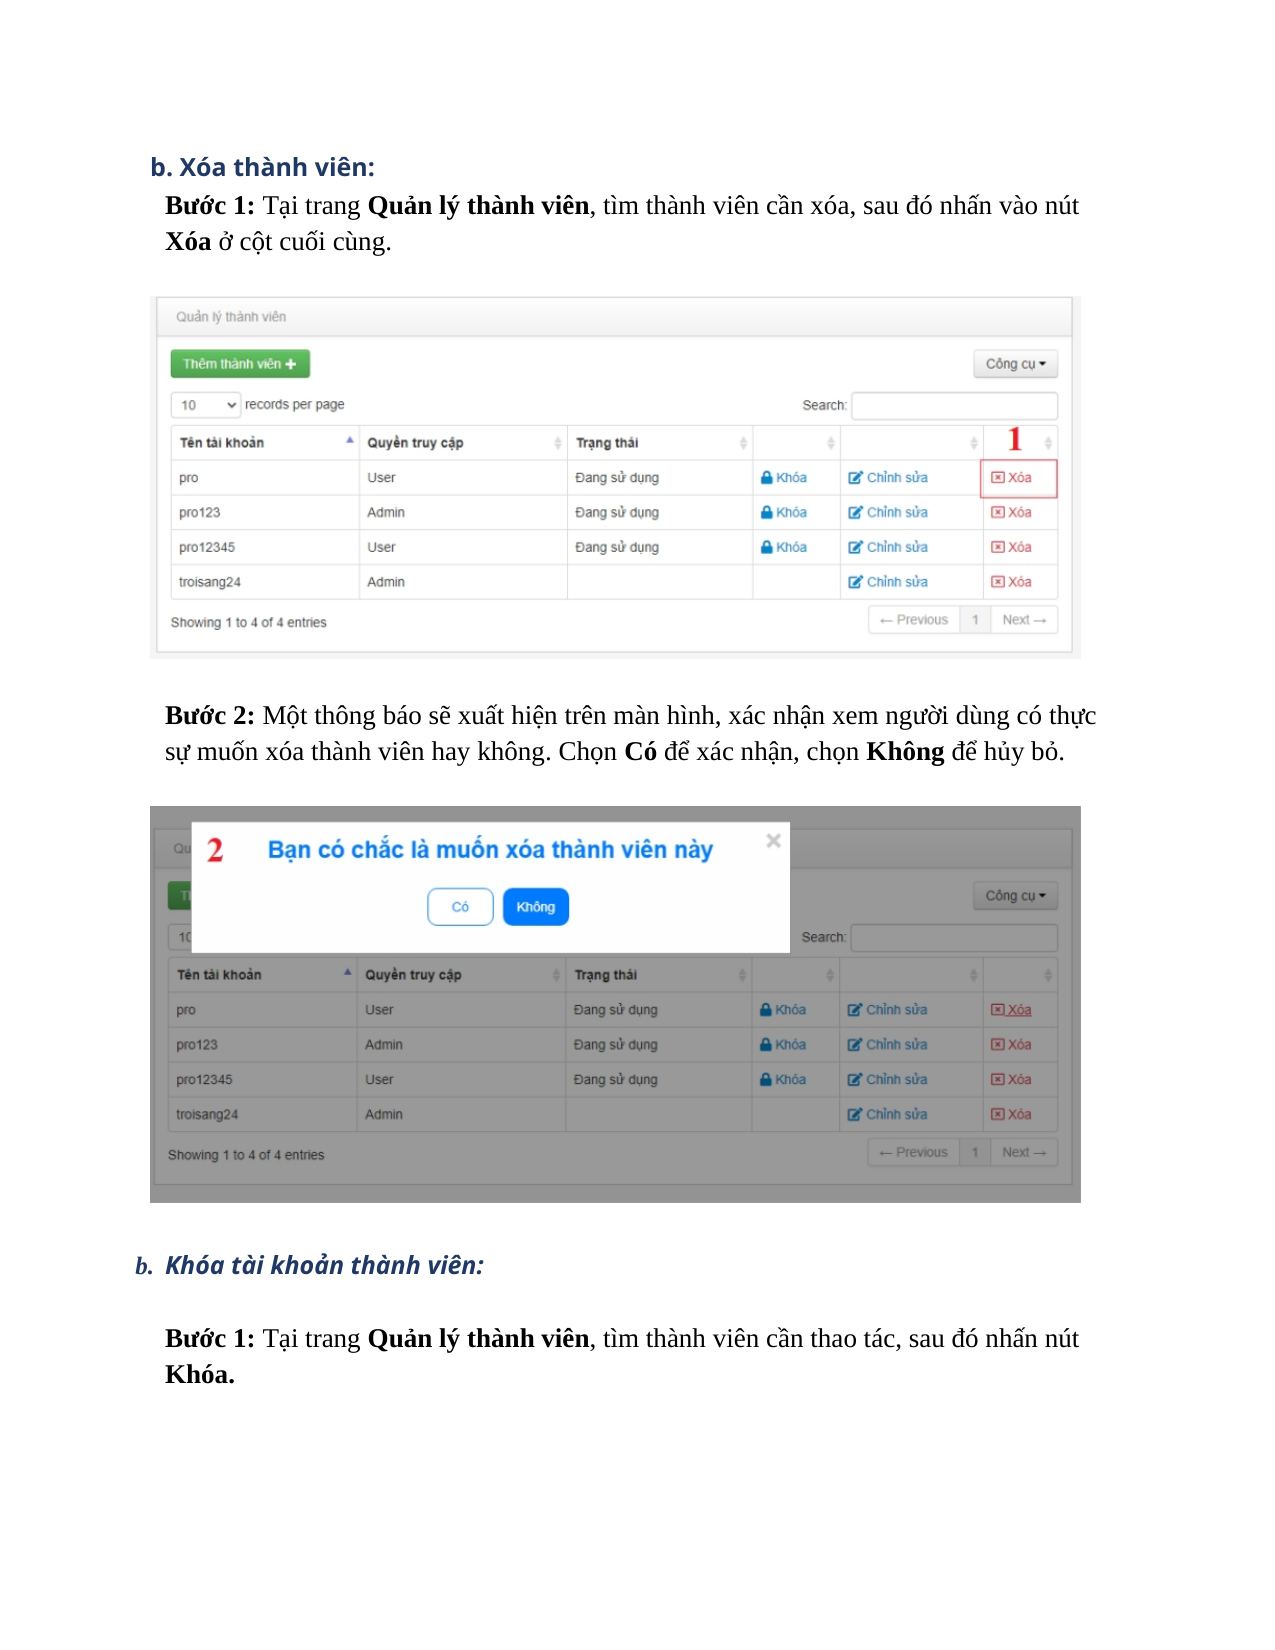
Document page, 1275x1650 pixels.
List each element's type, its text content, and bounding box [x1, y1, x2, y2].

picture [150, 296, 1082, 659]
subtitle b. Xóa thành viên: [150, 150, 1125, 184]
text Bước 1: Tại trang Quản lý thành viên, tìm thành viên cần xóa, sau đó nhấn vào nút Xóa ở cột cuối cùng. [165, 189, 1125, 256]
picture [150, 806, 1082, 1204]
subtitle Khóa tài khoản thành viên: [135, 1248, 1125, 1282]
text Bước 1: Tại trang Quản lý thành viên, tìm thành viên cần thao tác, sau đó nhấn nút Khóa. [165, 1323, 1125, 1389]
text Bước 2: Một thông báo sẽ xuất hiện trên màn hình, xác nhận xem người dùng có thực sự muốn xóa thành viên hay không. Chọn Có để xác nhận, chọn Không để hủy bỏ. [119, 699, 1125, 766]
